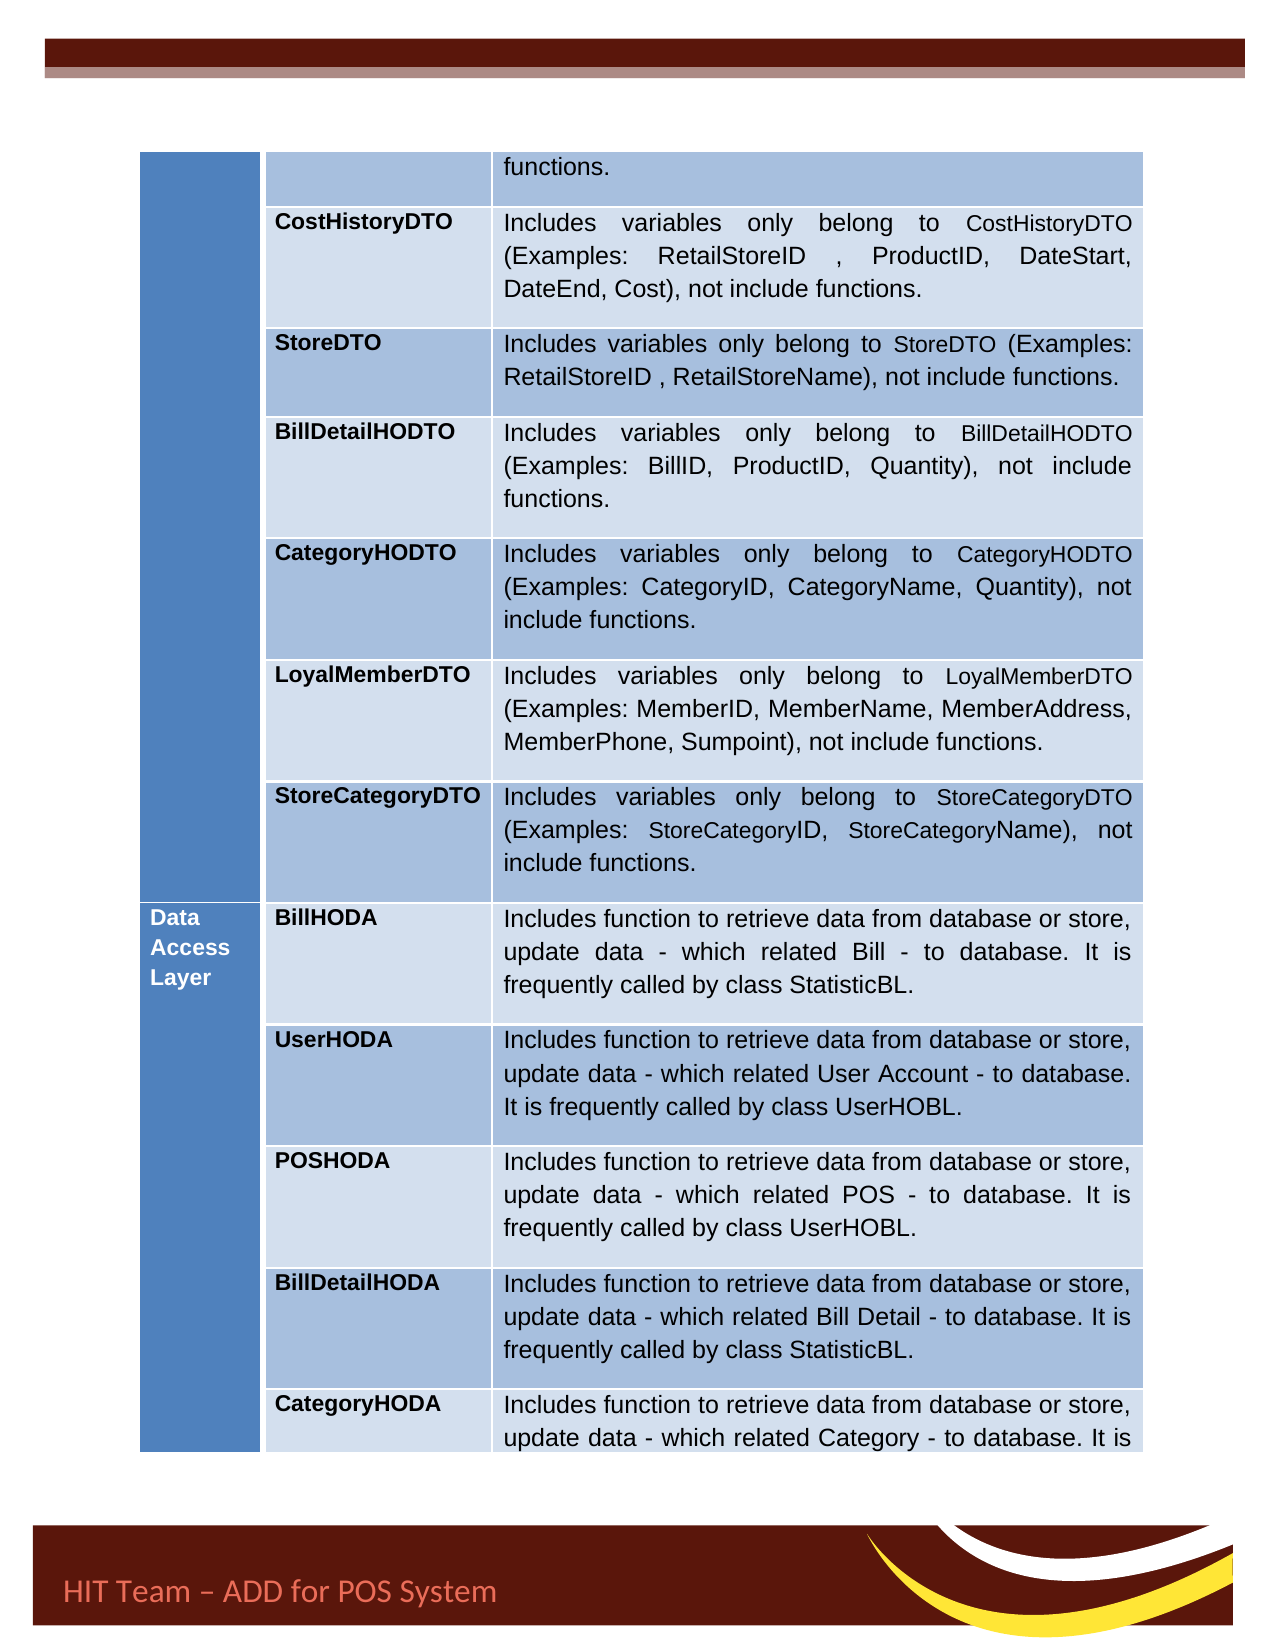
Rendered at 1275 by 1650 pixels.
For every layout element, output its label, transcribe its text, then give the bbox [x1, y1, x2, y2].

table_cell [493, 1390, 1143, 1452]
table_cell BillHODA [266, 904, 491, 1023]
table_cell LoyalMemberDTO [266, 661, 491, 780]
table_cell BillDetailHODA [266, 1269, 491, 1388]
table_cell Includes variables only belong to LoyalMemberDTO (Examples: MemberID, MemberName, MemberAddress, MemberPhone, Sumpoint), not include functions. [493, 661, 1143, 780]
table_cell CategoryHODA [266, 1390, 491, 1452]
table_cell StoreCategoryDTO [266, 783, 491, 902]
table_cell POSDTO [266, 152, 491, 206]
table_cell Includes variables only belong to StoreDTO (Examples: RetailStoreID , RetailStoreName), not include functions. [493, 329, 1143, 416]
table_cell Includes function to retrieve data from database or store, update data - which related User Account - to database. It is frequently called by class UserHOBL. [493, 1026, 1143, 1145]
table_cell Includes variables only belong to BillDetailHODTO (Examples: BillID, ProductID, Quantity), not include functions. [493, 418, 1143, 537]
table_cell Data Access Layer [140, 903, 260, 1452]
table_cell Includes function to retrieve data from database or store, update data - which related Bill - to database. It is frequently called by class StatisticBL. [493, 904, 1143, 1023]
table_cell Includes variables only belong to CategoryHODTO (Examples: CategoryID, CategoryName, Quantity), not include functions. [493, 539, 1143, 659]
table_cell StoreDTO [266, 329, 491, 416]
table_cell Includes function to retrieve data from database or store, update data - which related Bill Detail - to database. It is frequently called by class StatisticBL. [493, 1269, 1143, 1388]
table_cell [493, 152, 1143, 206]
table_cell Includes variables only belong to CostHistoryDTO (Examples: RetailStoreID , ProductID, DateStart, DateEnd, Cost), not include functions. [493, 208, 1143, 327]
table_cell BillDetailHODTO [266, 418, 491, 537]
table_cell POSHODA [266, 1147, 491, 1267]
table_cell Includes function to retrieve data from database or store, update data - which related POS - to database. It is frequently called by class UserHOBL. [493, 1147, 1143, 1267]
table_cell CategoryHODTO [266, 539, 491, 659]
table_cell Includes variables only belong to StoreCategoryDTO (Examples: StoreCategoryID, StoreCategoryName), not include functions. [493, 783, 1143, 902]
table_cell CostHistoryDTO [266, 208, 491, 327]
table_cell UserHODA [266, 1026, 491, 1145]
